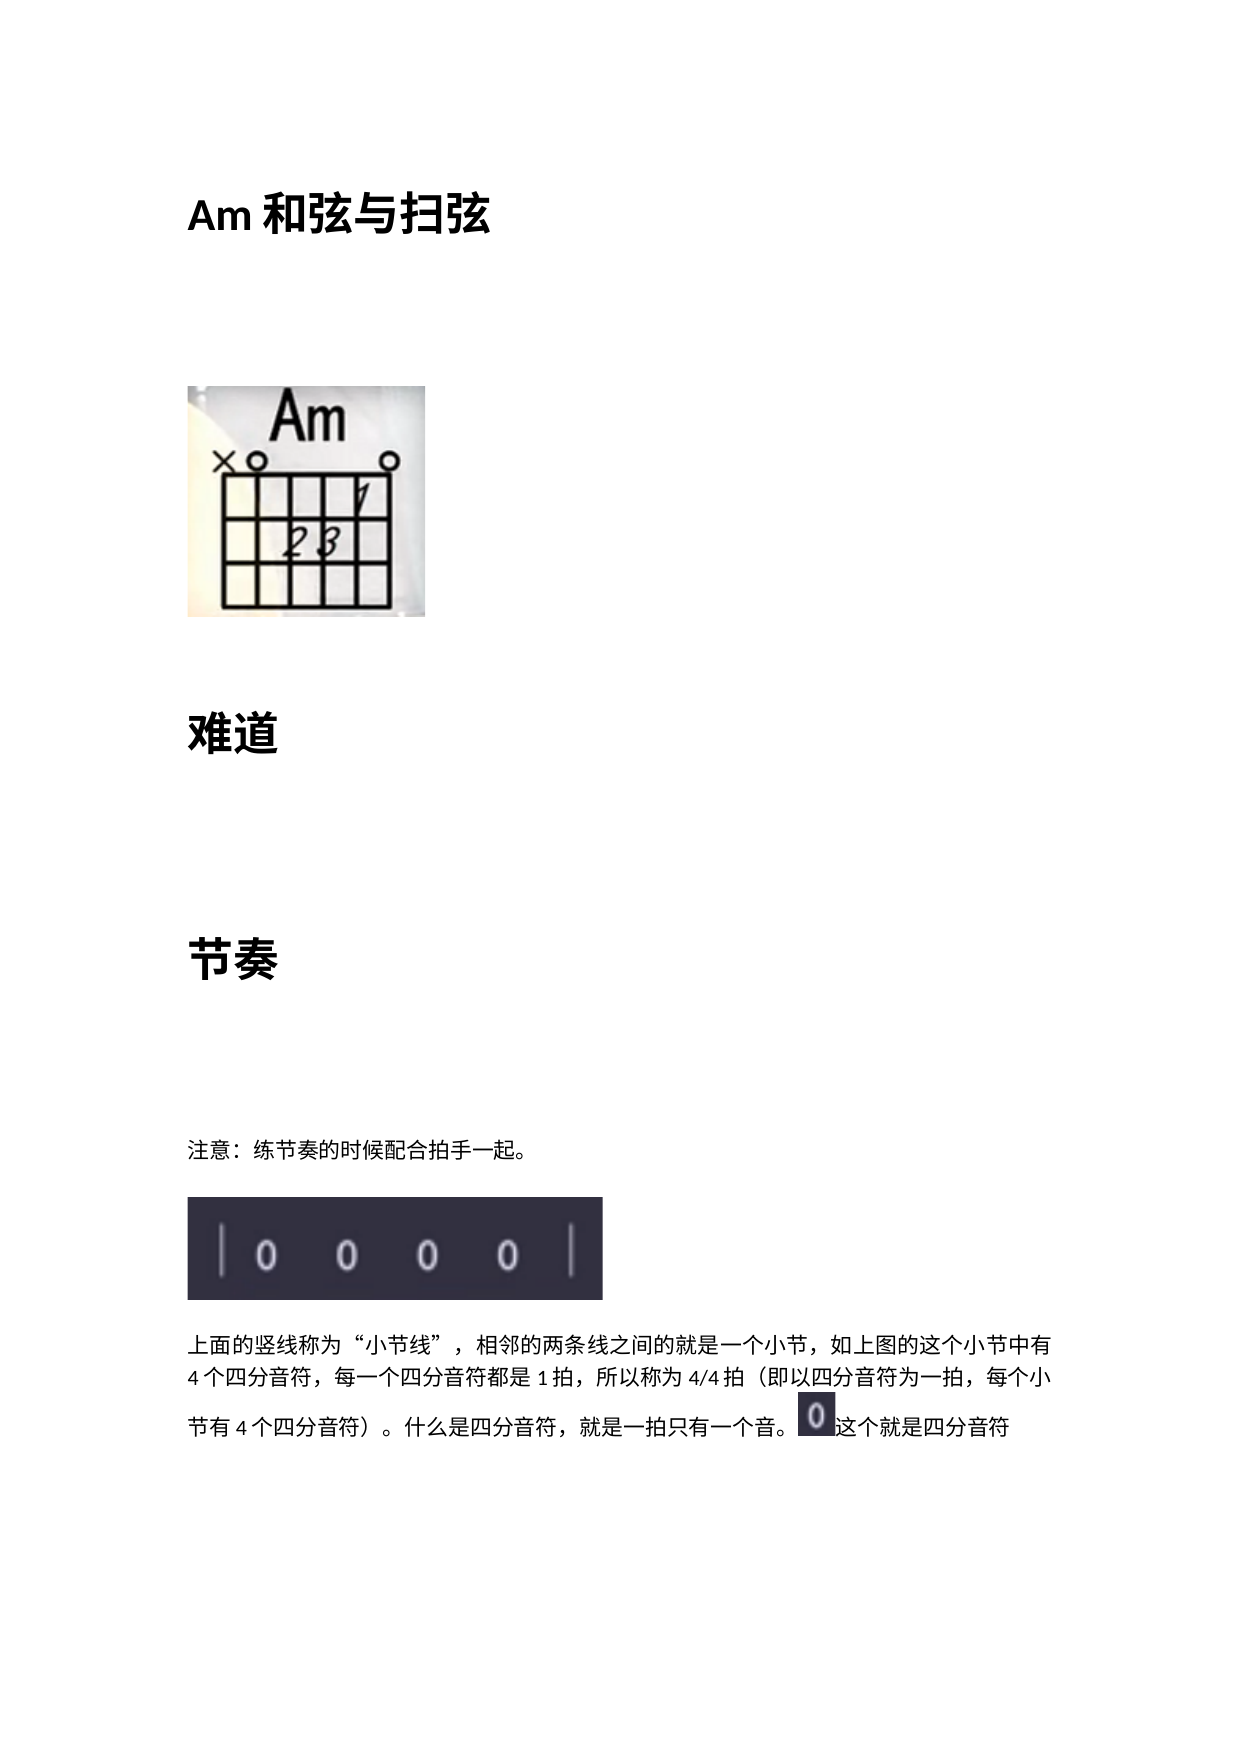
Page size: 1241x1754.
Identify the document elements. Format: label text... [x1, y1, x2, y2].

text 注意：练节奏的时候配合拍手一起。 [187, 1132, 1053, 1165]
picture [187, 1197, 603, 1300]
subtitle 难道 [187, 682, 1053, 779]
text 上面的竖线称为“小节线”，相邻的两条线之间的就是一个小节，如上图的这个小节中有4个四分音符，每一个四分音符都是1拍，所以称为4/4拍（即以四分音符为一拍，每个小节有4个四分音符）。什么是四分音符，就是一拍只有一个音。这个就是四分音符 [187, 1327, 1053, 1457]
picture [187, 386, 426, 617]
subtitle Am和弦与扫弦 [187, 162, 1053, 259]
subtitle 节奏 [187, 908, 1053, 1005]
picture [798, 1392, 836, 1436]
